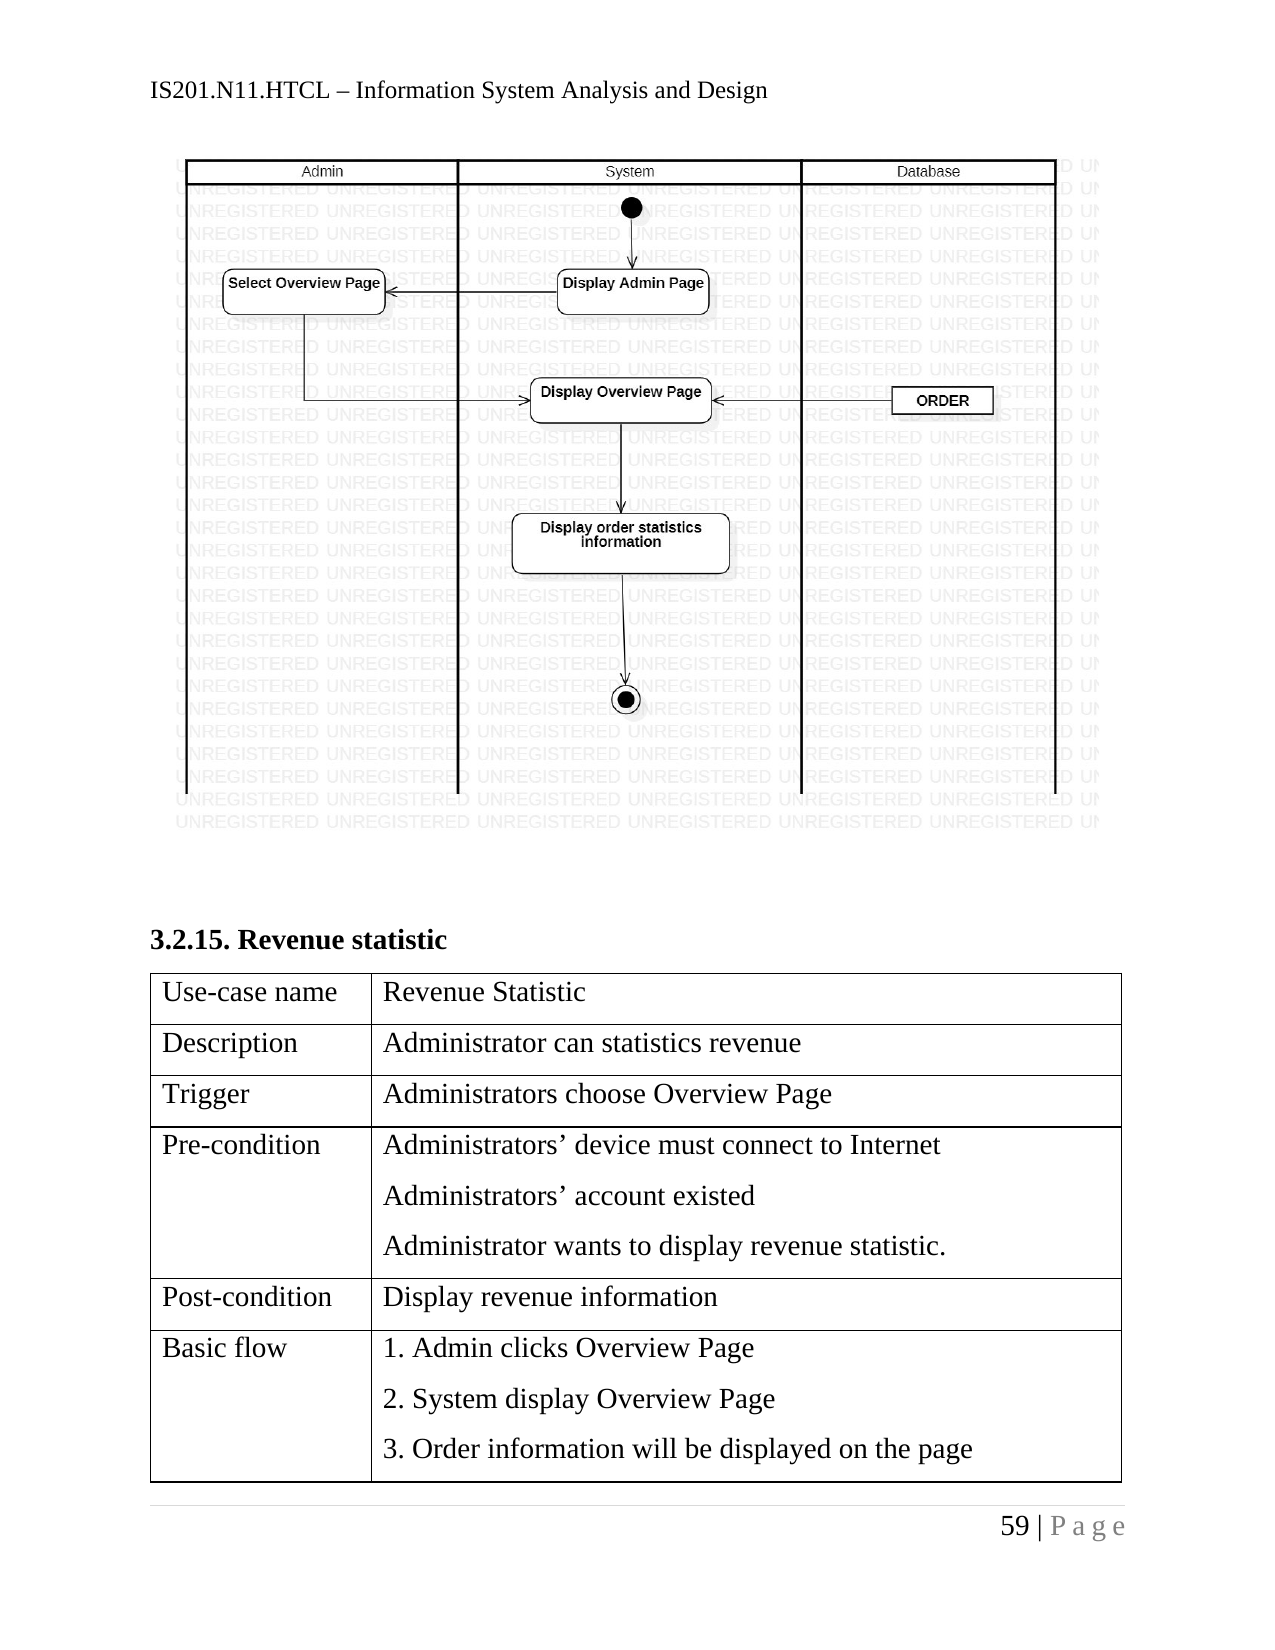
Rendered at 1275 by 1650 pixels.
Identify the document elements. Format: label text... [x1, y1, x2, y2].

table_cell Display revenue information [372, 1279, 1121, 1329]
table_cell Administrators choose Overview Page [372, 1076, 1121, 1126]
subtitle 3.2.15. Revenue statistic [150, 922, 1125, 956]
table_cell Post-condition [151, 1279, 371, 1329]
table_cell Trigger [151, 1076, 371, 1126]
table_cell Administrators’ device must connect to Internet Administrators’ account existed Administrator wants to display revenue statistic. [372, 1128, 1121, 1278]
table_cell Description [151, 1025, 371, 1075]
table_cell Pre-condition [151, 1128, 371, 1278]
table_cell Basic flow [151, 1331, 371, 1481]
table_header Use-case name [151, 974, 371, 1024]
table_cell Administrator can statistics revenue [372, 1025, 1121, 1075]
picture [176, 150, 1100, 839]
table_header Revenue Statistic [372, 974, 1121, 1024]
table_cell 1. Admin clicks Overview Page 2. System display Overview Page 3. Order information will be displayed on the page [372, 1331, 1121, 1481]
